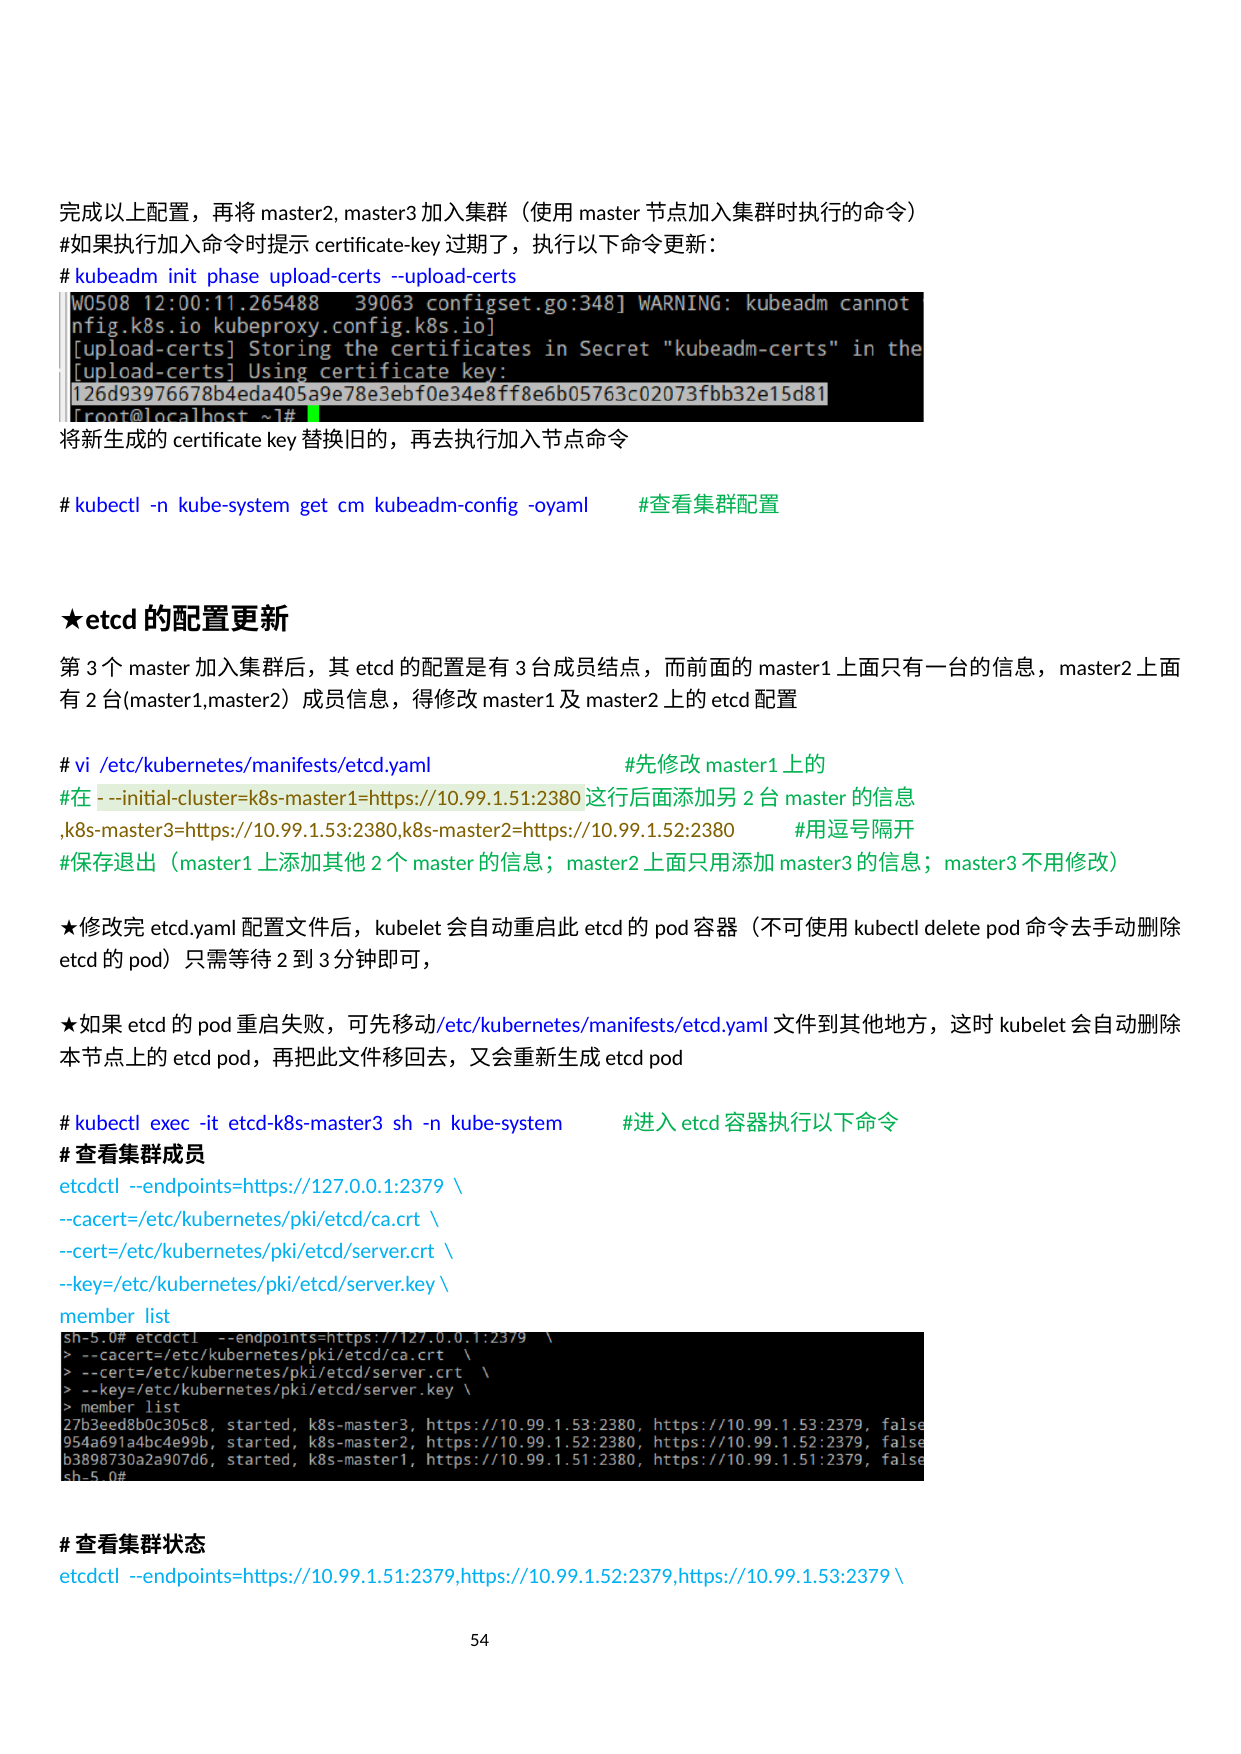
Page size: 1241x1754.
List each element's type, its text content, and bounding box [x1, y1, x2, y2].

text ,k8s-master3=https://10.99.1.53:2380,k8s-master2=https://10.99.1.52:2380 #用逗号隔开 [59, 812, 1181, 844]
text # vi /etc/kubernetes/manifests/etcd.yaml #先修改master1上的 [59, 747, 1181, 779]
text # 查看集群成员 [59, 1137, 1181, 1169]
text # 查看集群状态 [59, 1527, 1181, 1559]
text #保存退出（master1上添加其他2个master的信息；master2上面只用添加master3的信息；master3不用修改） [59, 844, 1181, 877]
text 第3个master加入集群后，其etcd的配置是有3台成员结点，而前面的master1上面只有一台的信息，master2上面有2台(master1,master2）成员信息，得修改master1及master2上的etcd配置 [59, 649, 1181, 714]
picture [59, 292, 924, 422]
text ★etcd的配置更新 [59, 584, 1181, 649]
text etcdctl --endpoints=https://127.0.0.1:2379 \ [59, 1169, 1181, 1202]
text 将新生成的certificate key替换旧的，再去执行加入节点命令 [59, 422, 1181, 454]
text #如果执行加入命令时提示certificate-key过期了，执行以下命令更新： [59, 227, 1181, 259]
text # kubeadm init phase upload-certs --upload-certs [59, 259, 1181, 292]
text # kubectl -n kube-system get cm kubeadm-config -oyaml #查看集群配置 [59, 487, 1181, 519]
text member list [59, 1299, 1181, 1332]
text # kubectl exec -it etcd-k8s-master3 sh -n kube-system #进入etcd容器执行以下命令 [59, 1104, 1181, 1137]
text --cert=/etc/kubernetes/pki/etcd/server.crt \ [59, 1234, 1181, 1267]
text ★修改完etcd.yaml配置文件后，kubelet会自动重启此etcd的pod容器（不可使用kubectl delete pod命令去手动删除etcd的pod）只需等待2到3分钟即可， [59, 909, 1181, 974]
text --cacert=/etc/kubernetes/pki/etcd/ca.crt \ [59, 1202, 1181, 1234]
text ★如果etcd的pod重启失败，可先移动/etc/kubernetes/manifests/etcd.yaml文件到其他地方，这时kubelet会自动删除本节点上的etcd pod，再把此文件移回去，又会重新生成etcd pod [59, 1007, 1181, 1072]
text --key=/etc/kubernetes/pki/etcd/server.key \ [59, 1267, 1181, 1299]
text 完成以上配置，再将master2, master3加入集群（使用master节点加入集群时执行的命令） [59, 194, 1181, 227]
text #在 - --initial-cluster=k8s-master1=https://10.99.1.51:2380这行后面添加另2台master的信息 [59, 779, 1181, 812]
picture [59, 1332, 924, 1481]
text etcdctl --endpoints=https://10.99.1.51:2379,https://10.99.1.52:2379,https://10.99.1.53:2379 \ [59, 1559, 1181, 1592]
